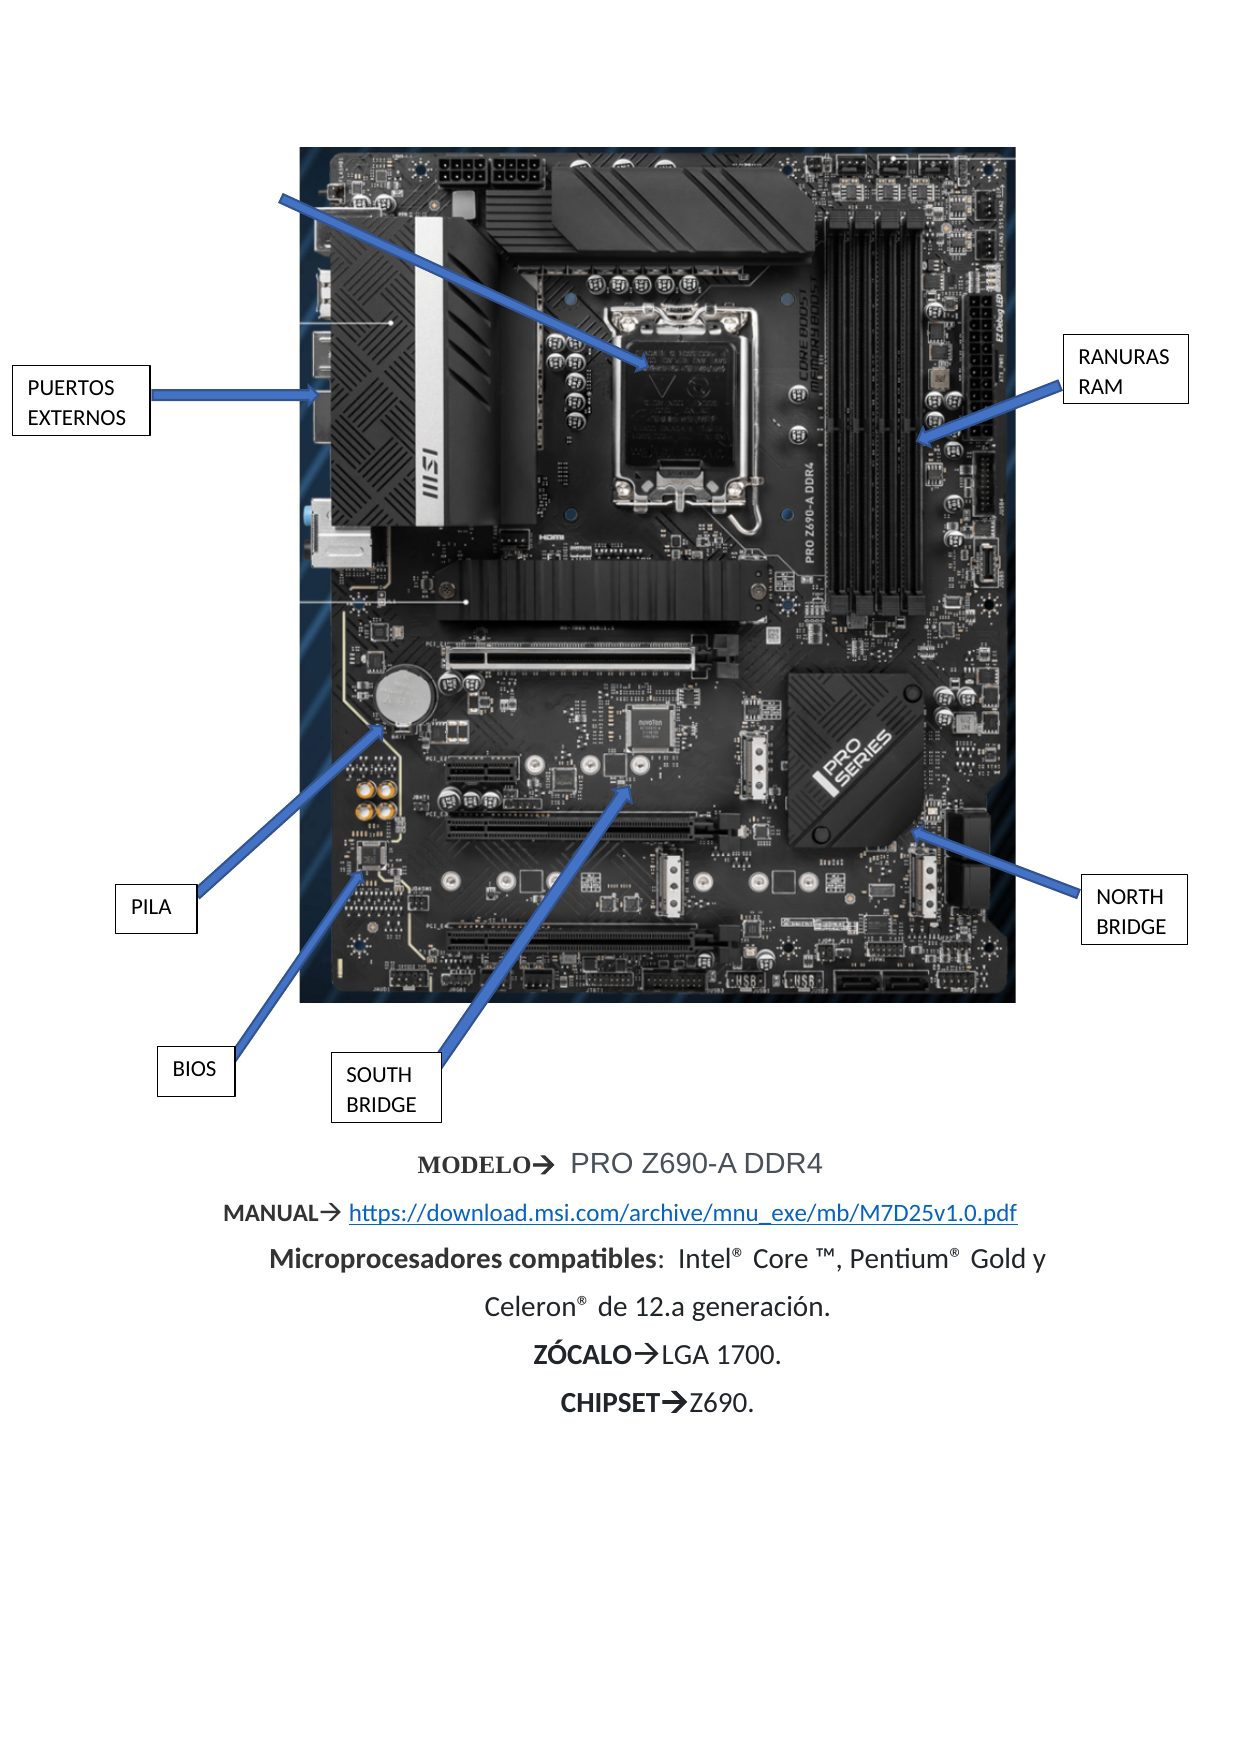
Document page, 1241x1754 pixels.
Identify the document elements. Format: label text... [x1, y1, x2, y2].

text Microprocesadores compatibles: Intel® Core ™, Pentium® Gold y Celeron® de 12.a generación. [252, 1228, 1063, 1324]
subtitle MODELO PRO Z690-A DDR4 [177, 1147, 1063, 1180]
text ZÓCALOLGA 1700. [252, 1324, 1063, 1372]
text MANUAL https://download.msi.com/archive/mnu_exe/mb/M7D25v1.0.pdf [177, 1180, 1063, 1228]
picture [299, 147, 1016, 1003]
text CHIPSETZ690. [252, 1372, 1063, 1420]
